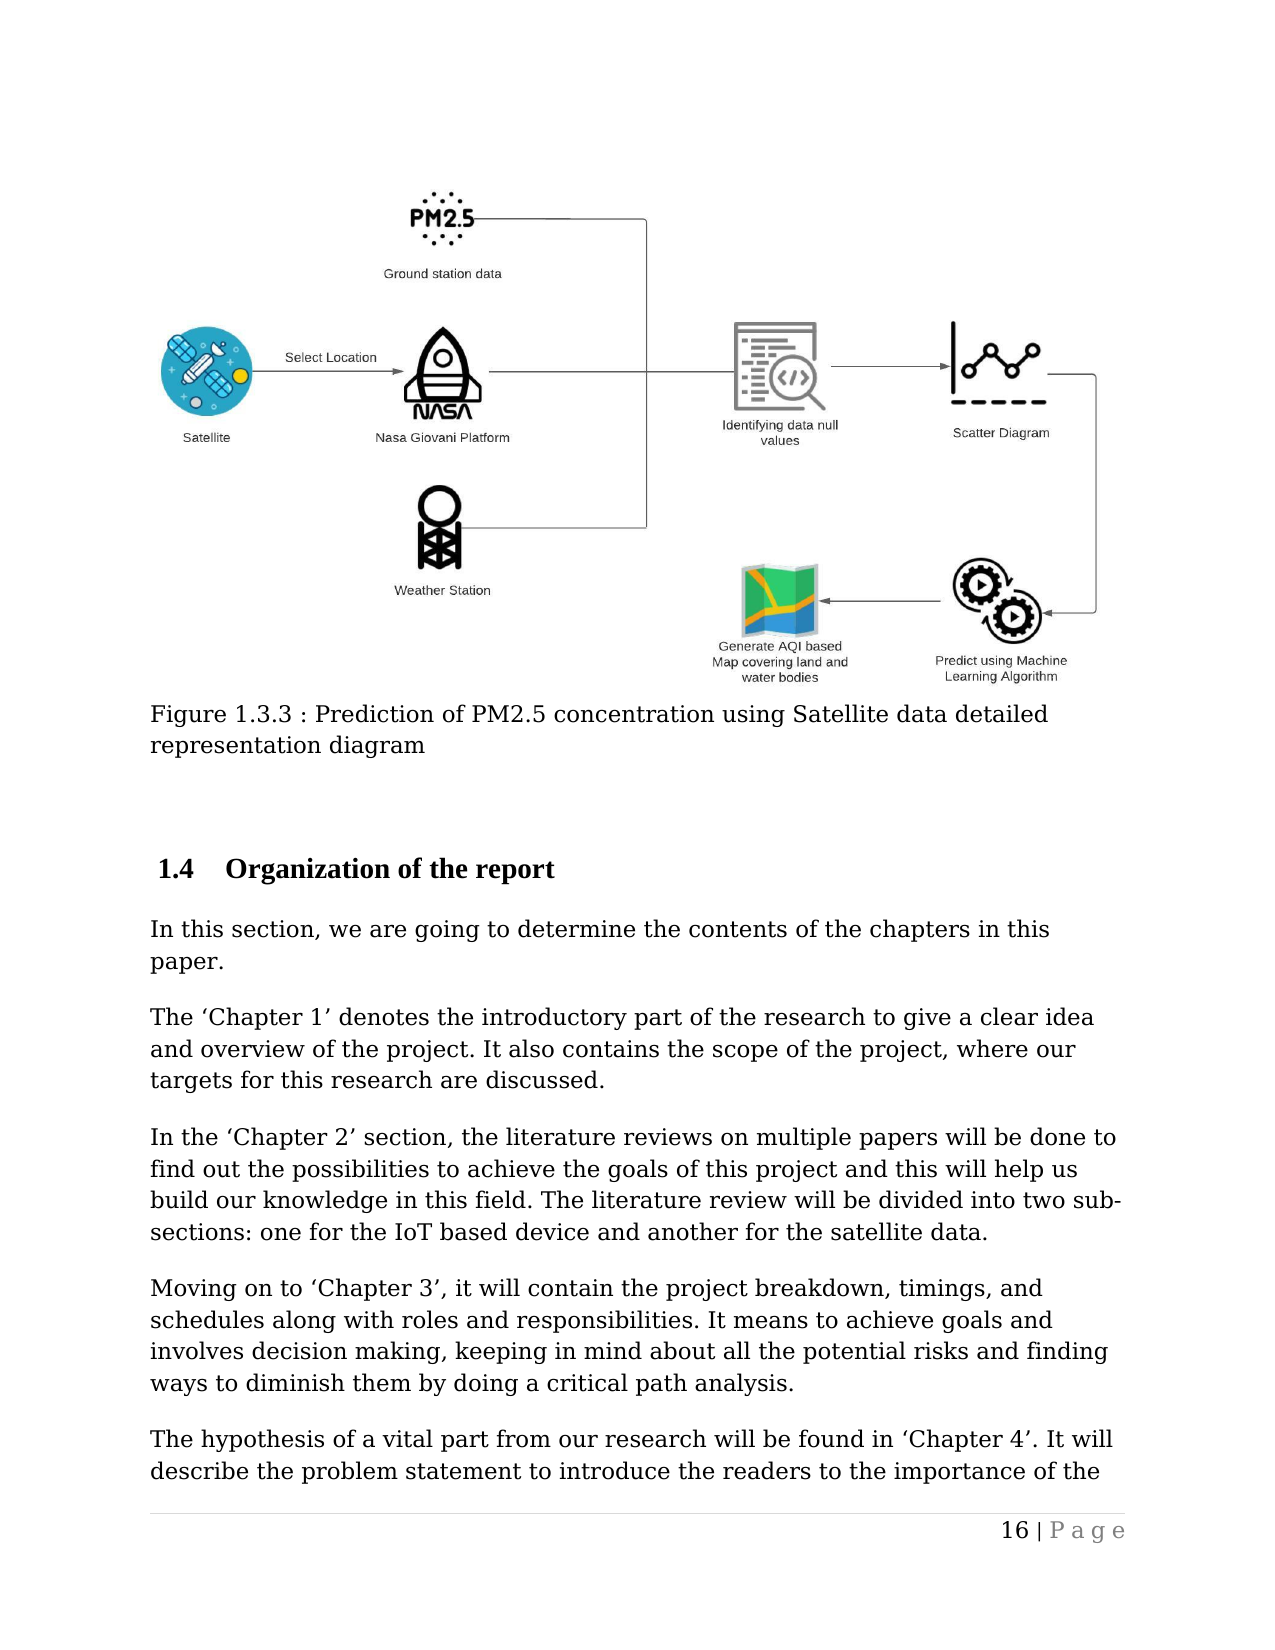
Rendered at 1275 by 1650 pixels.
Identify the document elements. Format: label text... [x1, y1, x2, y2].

subtitle 1.4 Organization of the report [150, 851, 1125, 885]
picture [150, 181, 1109, 696]
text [150, 1425, 1125, 1484]
text In the ‘Chapter 2’ section, the literature reviews on multiple papers will be done to find out the possibilities to achieve the goals of this project and this will help us build our knowledge in this field. The literature review will be divided into two sub-sections: one for the IoT based device and another for the satellite data. [150, 1123, 1125, 1245]
text The ‘Chapter 1’ denotes the introductory part of the research to give a clear idea and overview of the project. It also contains the scope of the project, where our targets for this research are discussed. [150, 1003, 1125, 1094]
text Moving on to ‘Chapter 3’, it will contain the project breakdown, timings, and schedules along with roles and responsibilities. It means to achieve goals and involves decision making, keeping in mind about all the potential risks and finding ways to diminish them by doing a critical path analysis. [150, 1274, 1125, 1396]
text In this section, we are going to determine the contents of the chapters in this paper. [150, 915, 1125, 974]
